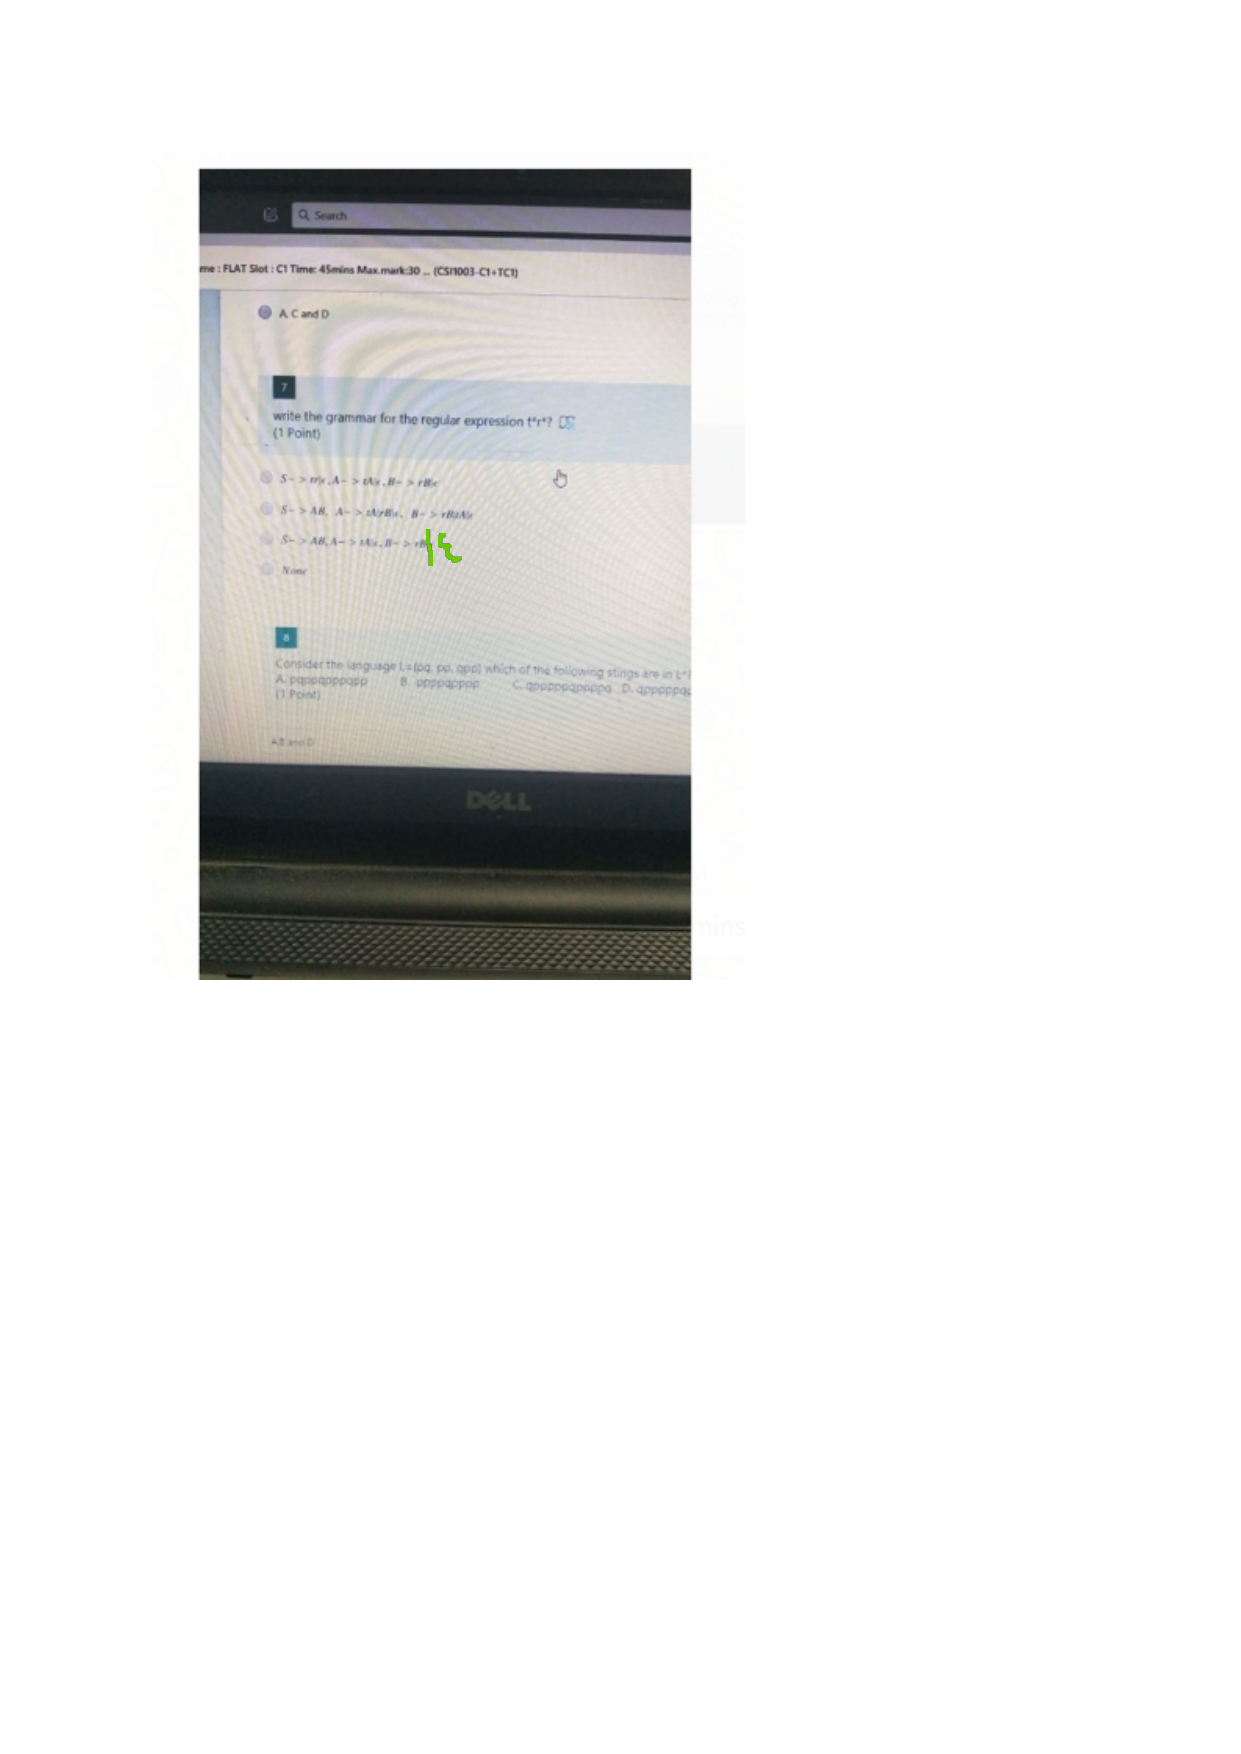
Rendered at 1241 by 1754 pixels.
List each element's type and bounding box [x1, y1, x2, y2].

picture [150, 150, 746, 980]
